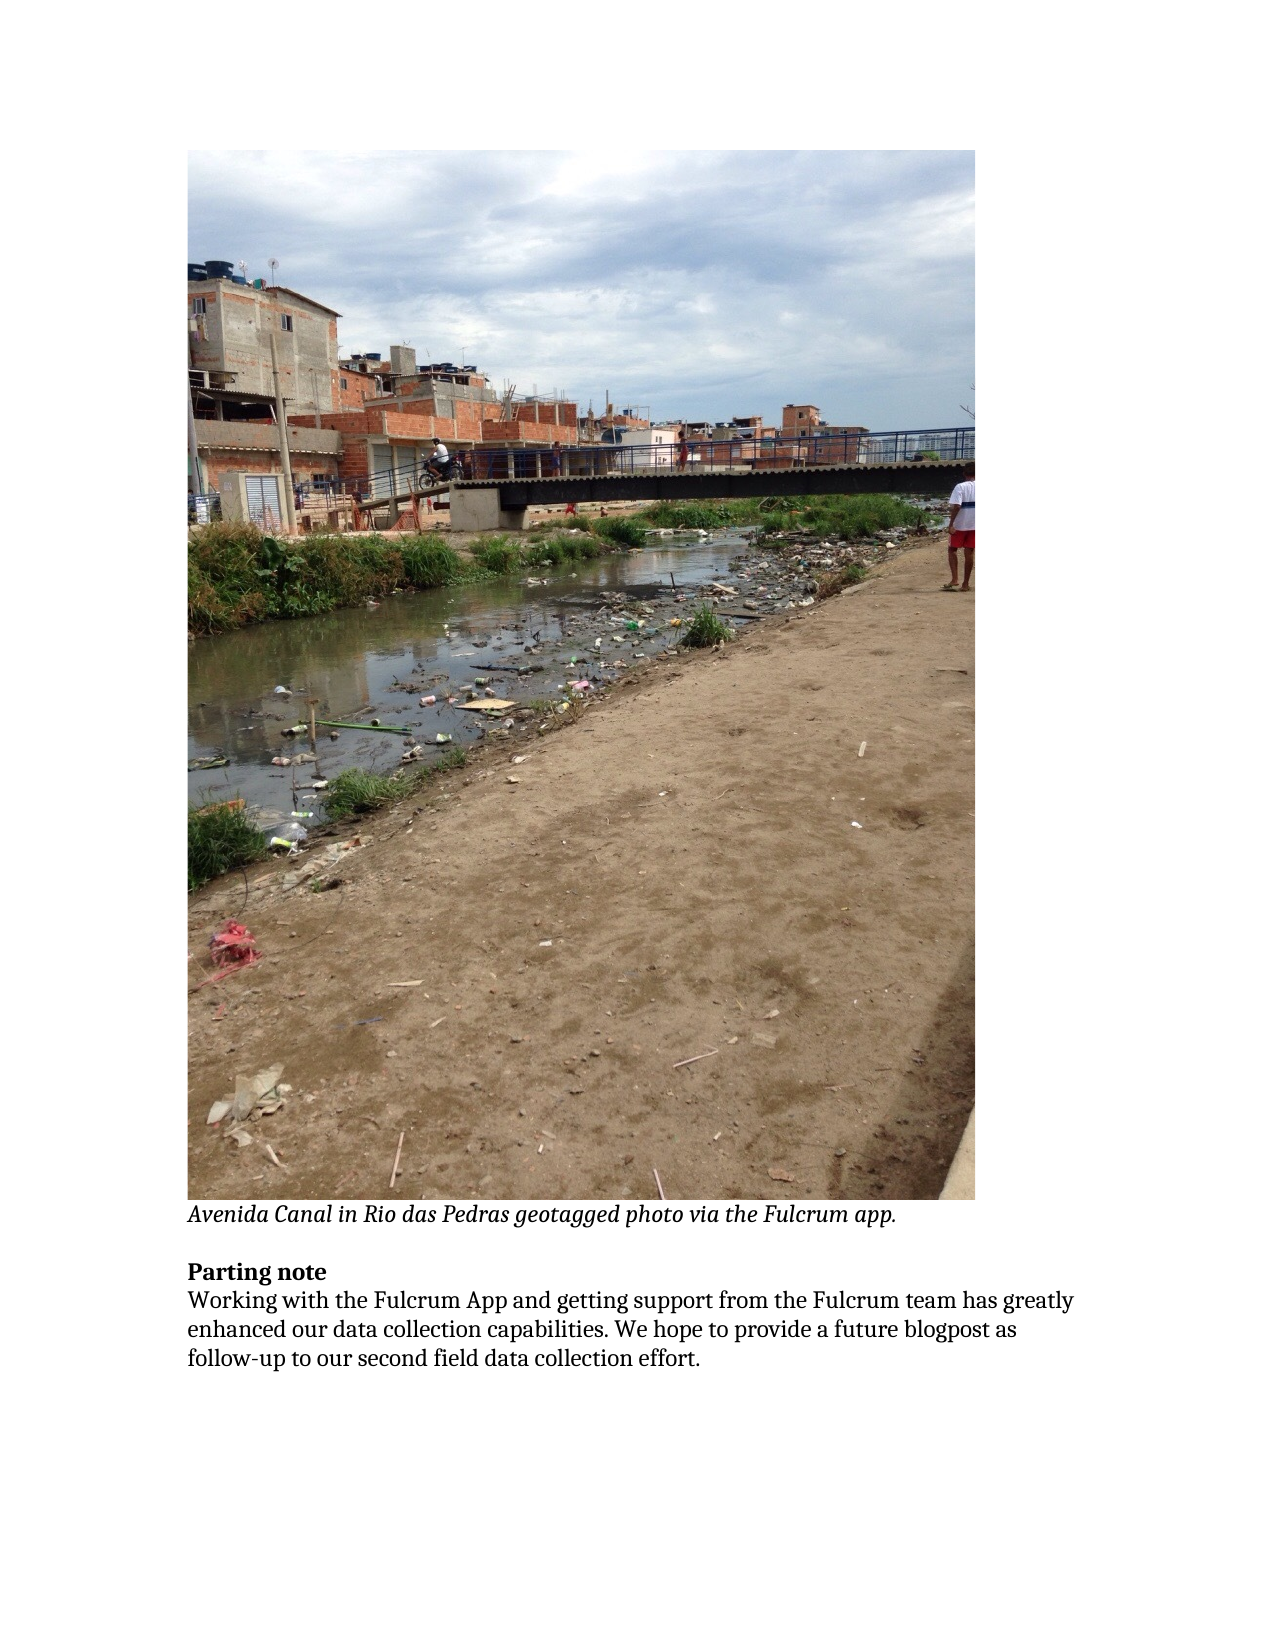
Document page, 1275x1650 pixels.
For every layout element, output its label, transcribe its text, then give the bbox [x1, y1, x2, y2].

text Avenida Canal in Rio das Pedras geotagged photo via the Fulcrum app. [187, 1200, 1087, 1229]
text Parting note [187, 1257, 1087, 1286]
picture [187, 150, 976, 1200]
text Working with the Fulcrum App and getting support from the Fulcrum team has greatly enhanced our data collection capabilities. We hope to provide a future blogpost as follow-up to our second field data collection effort. [187, 1286, 1087, 1372]
